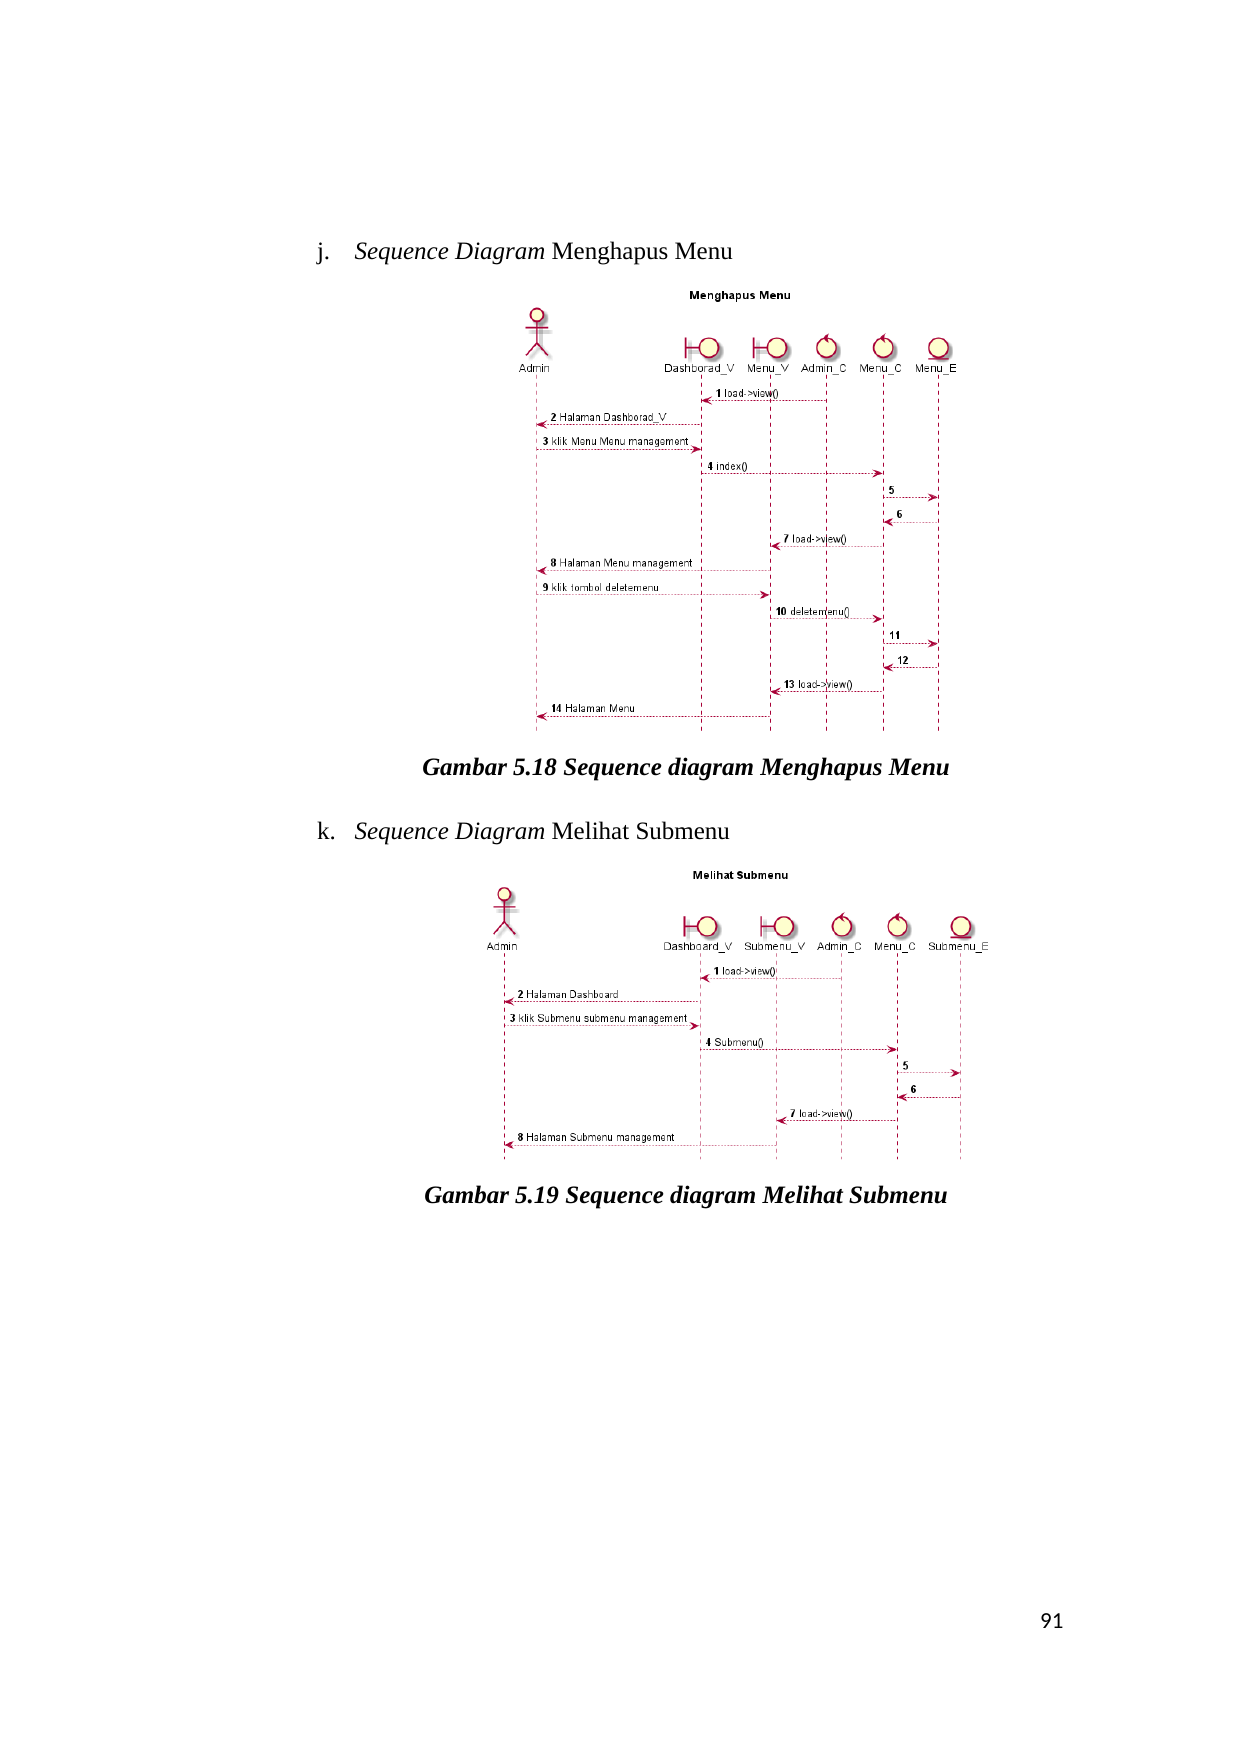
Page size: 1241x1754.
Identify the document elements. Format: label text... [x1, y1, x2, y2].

list Sequence Diagram Menghapus Menu [317, 236, 1063, 265]
list Sequence Diagram Melihat Submenu [317, 816, 1063, 845]
text Gambar 5.19 Sequence diagram Melihat Submenu [311, 1180, 1063, 1209]
picture [480, 859, 997, 1167]
text Gambar 5.18 Sequence diagram Menghapus Menu [311, 752, 1063, 781]
picture [512, 279, 964, 739]
